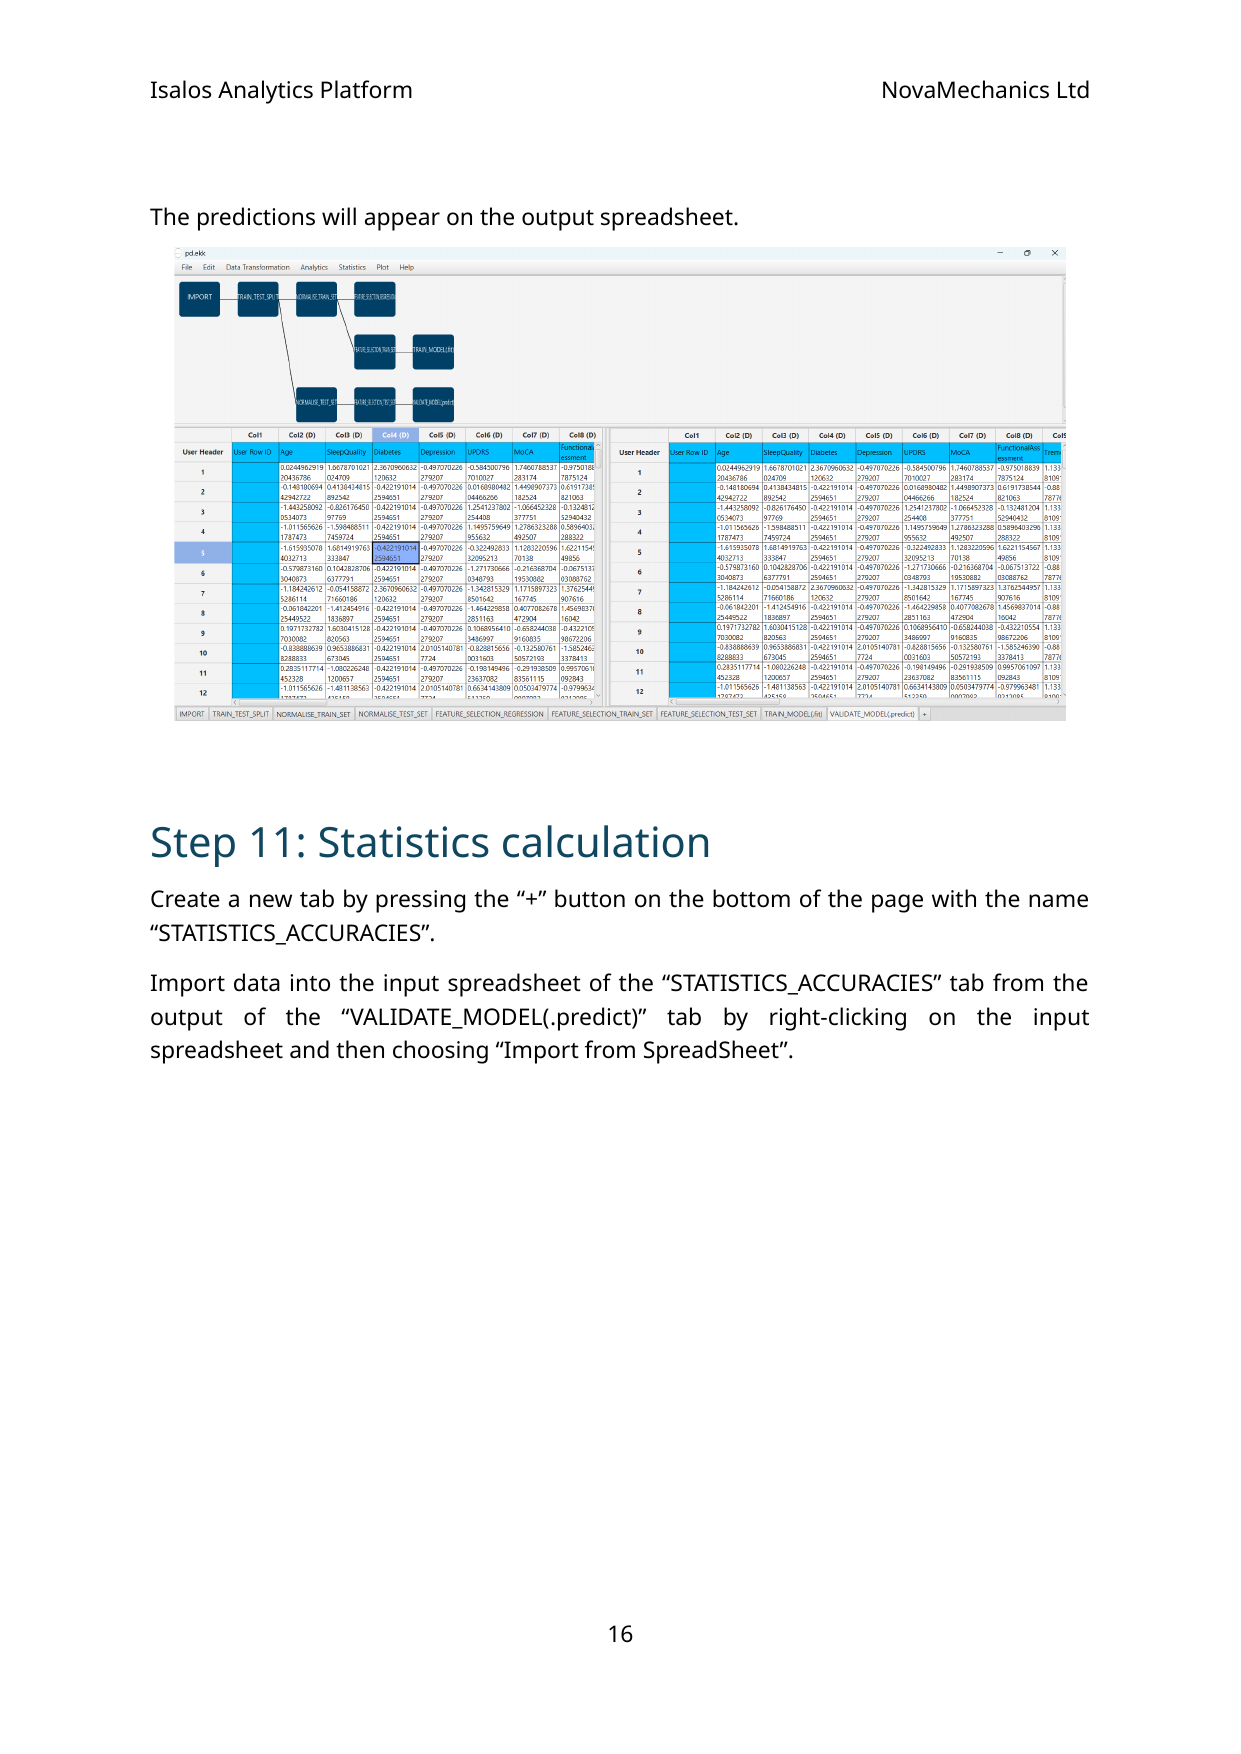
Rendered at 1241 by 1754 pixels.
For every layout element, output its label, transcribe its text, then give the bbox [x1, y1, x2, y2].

text The predictions will appear on the output spreadsheet. [150, 200, 1090, 232]
picture [174, 247, 1066, 721]
text Import data into the input spreadsheet of the “STATISTICS_ACCURACIES” tab from the output of the “VALIDATE_MODEL(.predict)” tab by right-clicking on the input spreadsheet and then choosing “Import from SpreadSheet”. [150, 967, 1090, 1066]
text Create a new tab by pressing the “+” button on the bottom of the page with the name “STATISTICS_ACCURACIES”. [150, 883, 1090, 948]
subtitle Step 11: Statistics calculation [150, 813, 1090, 870]
